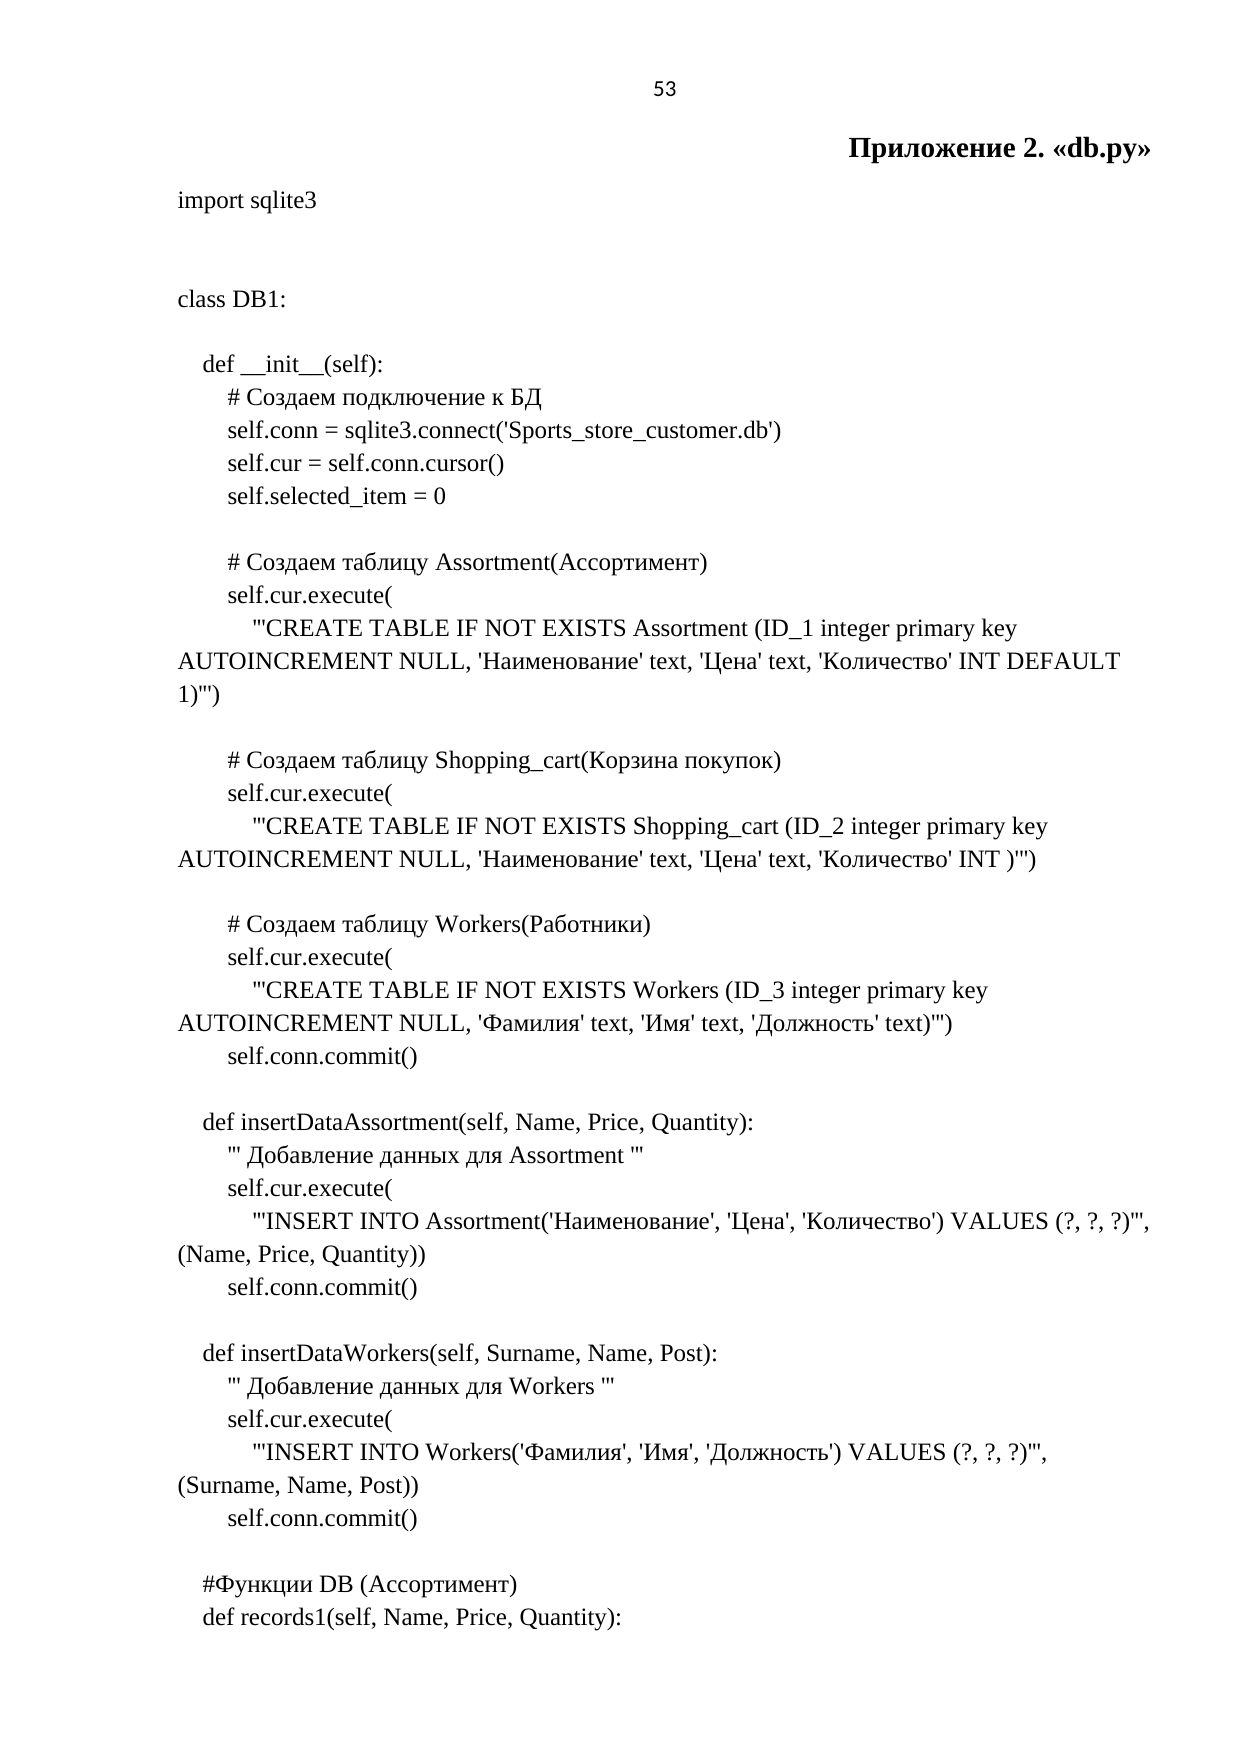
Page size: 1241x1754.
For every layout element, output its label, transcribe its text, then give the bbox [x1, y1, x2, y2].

text # Создаем таблицу Assortment(Ассортимент) [177, 547, 1152, 576]
text self.cur.execute( [177, 778, 1152, 806]
text self.cur.execute( [177, 1173, 1152, 1202]
text Приложение 2. «db.py» [177, 130, 1152, 163]
text self.conn.commit() [177, 1041, 1152, 1070]
text def insertDataWorkers(self, Surname, Name, Post): [177, 1338, 1152, 1367]
text '''INSERT INTO Assortment('Наименование', 'Цена', 'Количество') VALUES (?, ?, ?)''', (Name, Price, Quantity)) [177, 1206, 1152, 1268]
text self.cur.execute( [177, 580, 1152, 609]
text self.conn = sqlite3.connect('Sports_store_customer.db') [177, 415, 1152, 444]
text # Создаем подключение к БД [177, 382, 1152, 411]
text self.conn.commit() [177, 1503, 1152, 1532]
text self.cur.execute( [177, 1404, 1152, 1433]
text self.conn.commit() [177, 1272, 1152, 1301]
text # Создаем таблицу Workers(Работники) [177, 909, 1152, 938]
text '''CREATE TABLE IF NOT EXISTS Assortment (ID_1 integer primary key AUTOINCREMENT NULL, 'Наименование' text, 'Цена' text, 'Количество' INT DEFAULT 1)''') [177, 613, 1152, 708]
text def insertDataAssortment(self, Name, Price, Quantity): [177, 1107, 1152, 1136]
text import sqlite3 [177, 185, 1152, 214]
text # Создаем таблицу Shopping_cart(Корзина покупок) [177, 745, 1152, 773]
text ''' Добавление данных для Workers ''' [177, 1371, 1152, 1400]
text self.cur.execute( [177, 942, 1152, 971]
text def records1(self, Name, Price, Quantity): [177, 1602, 1152, 1631]
text class DB1: [177, 284, 1152, 313]
text self.cur = self.conn.cursor() [177, 448, 1152, 477]
text #Функции DB (Ассортимент) [177, 1569, 1152, 1598]
text '''CREATE TABLE IF NOT EXISTS Shopping_cart (ID_2 integer primary key AUTOINCREMENT NULL, 'Наименование' text, 'Цена' text, 'Количество' INT )''') [177, 811, 1152, 872]
text ''' Добавление данных для Assortment ''' [177, 1140, 1152, 1169]
text def __init__(self): [177, 349, 1152, 378]
text '''CREATE TABLE IF NOT EXISTS Workers (ID_3 integer primary key AUTOINCREMENT NULL, 'Фамилия' text, 'Имя' text, 'Должность' text)''') [177, 975, 1152, 1037]
text '''INSERT INTO Workers('Фамилия', 'Имя', 'Должность') VALUES (?, ?, ?)''', (Surname, Name, Post)) [177, 1437, 1152, 1499]
text self.selected_item = 0 [177, 481, 1152, 510]
